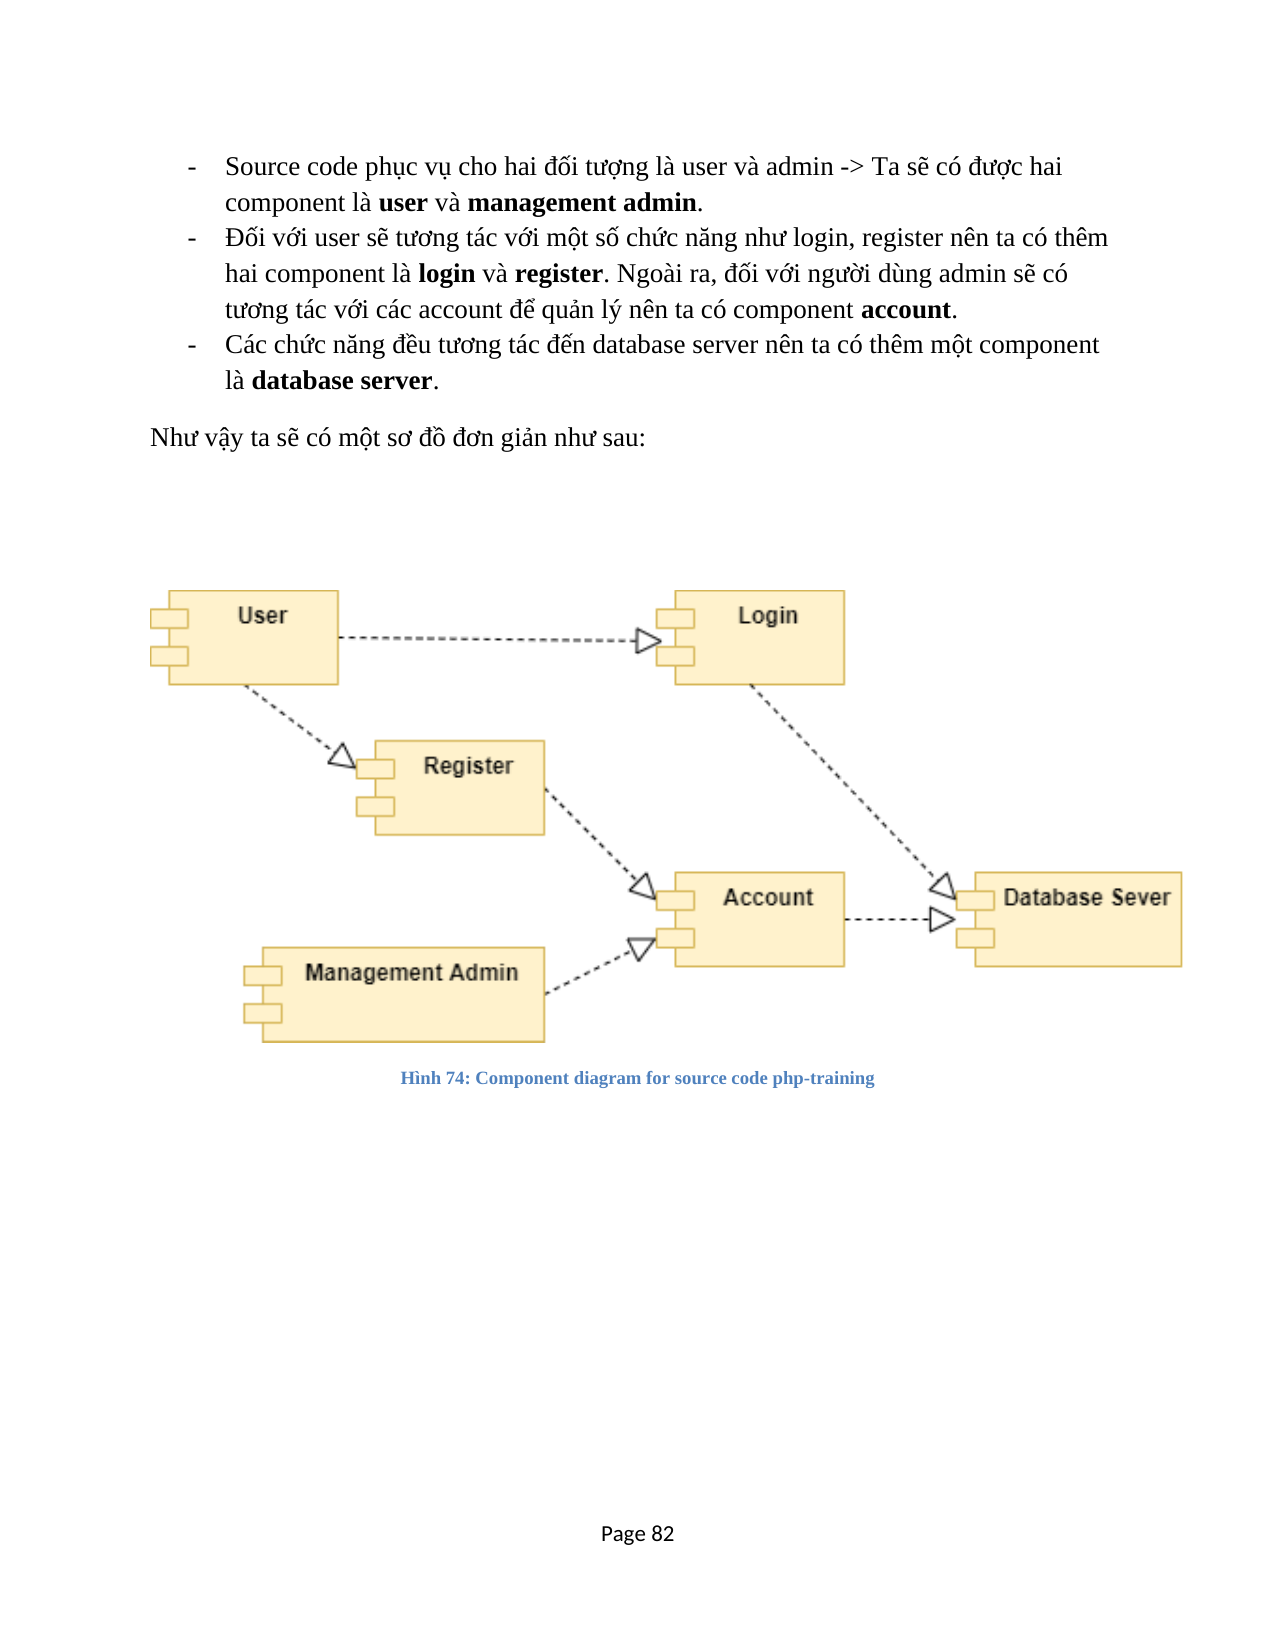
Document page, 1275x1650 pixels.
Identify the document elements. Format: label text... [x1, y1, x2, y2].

list Đối với user sẽ tương tác với một số chức năng như login, register nên ta có thêm hai component là login và register. Ngoài ra, đối với người dùng admin sẽ có tương tác với các account để quản lý nên ta có component account. [187, 221, 1125, 324]
list Các chức năng đều tương tác đến database server nên ta có thêm một component là database server. [187, 329, 1125, 396]
text Như vậy ta sẽ có một sơ đồ đơn giản như sau: [150, 421, 1125, 452]
picture [150, 590, 1183, 1043]
list Source code phục vụ cho hai đối tượng là user và admin -> Ta sẽ có được hai component là user và management admin. [187, 150, 1125, 217]
text Hình 74: Component diagram for source code php-training [150, 1067, 1125, 1089]
